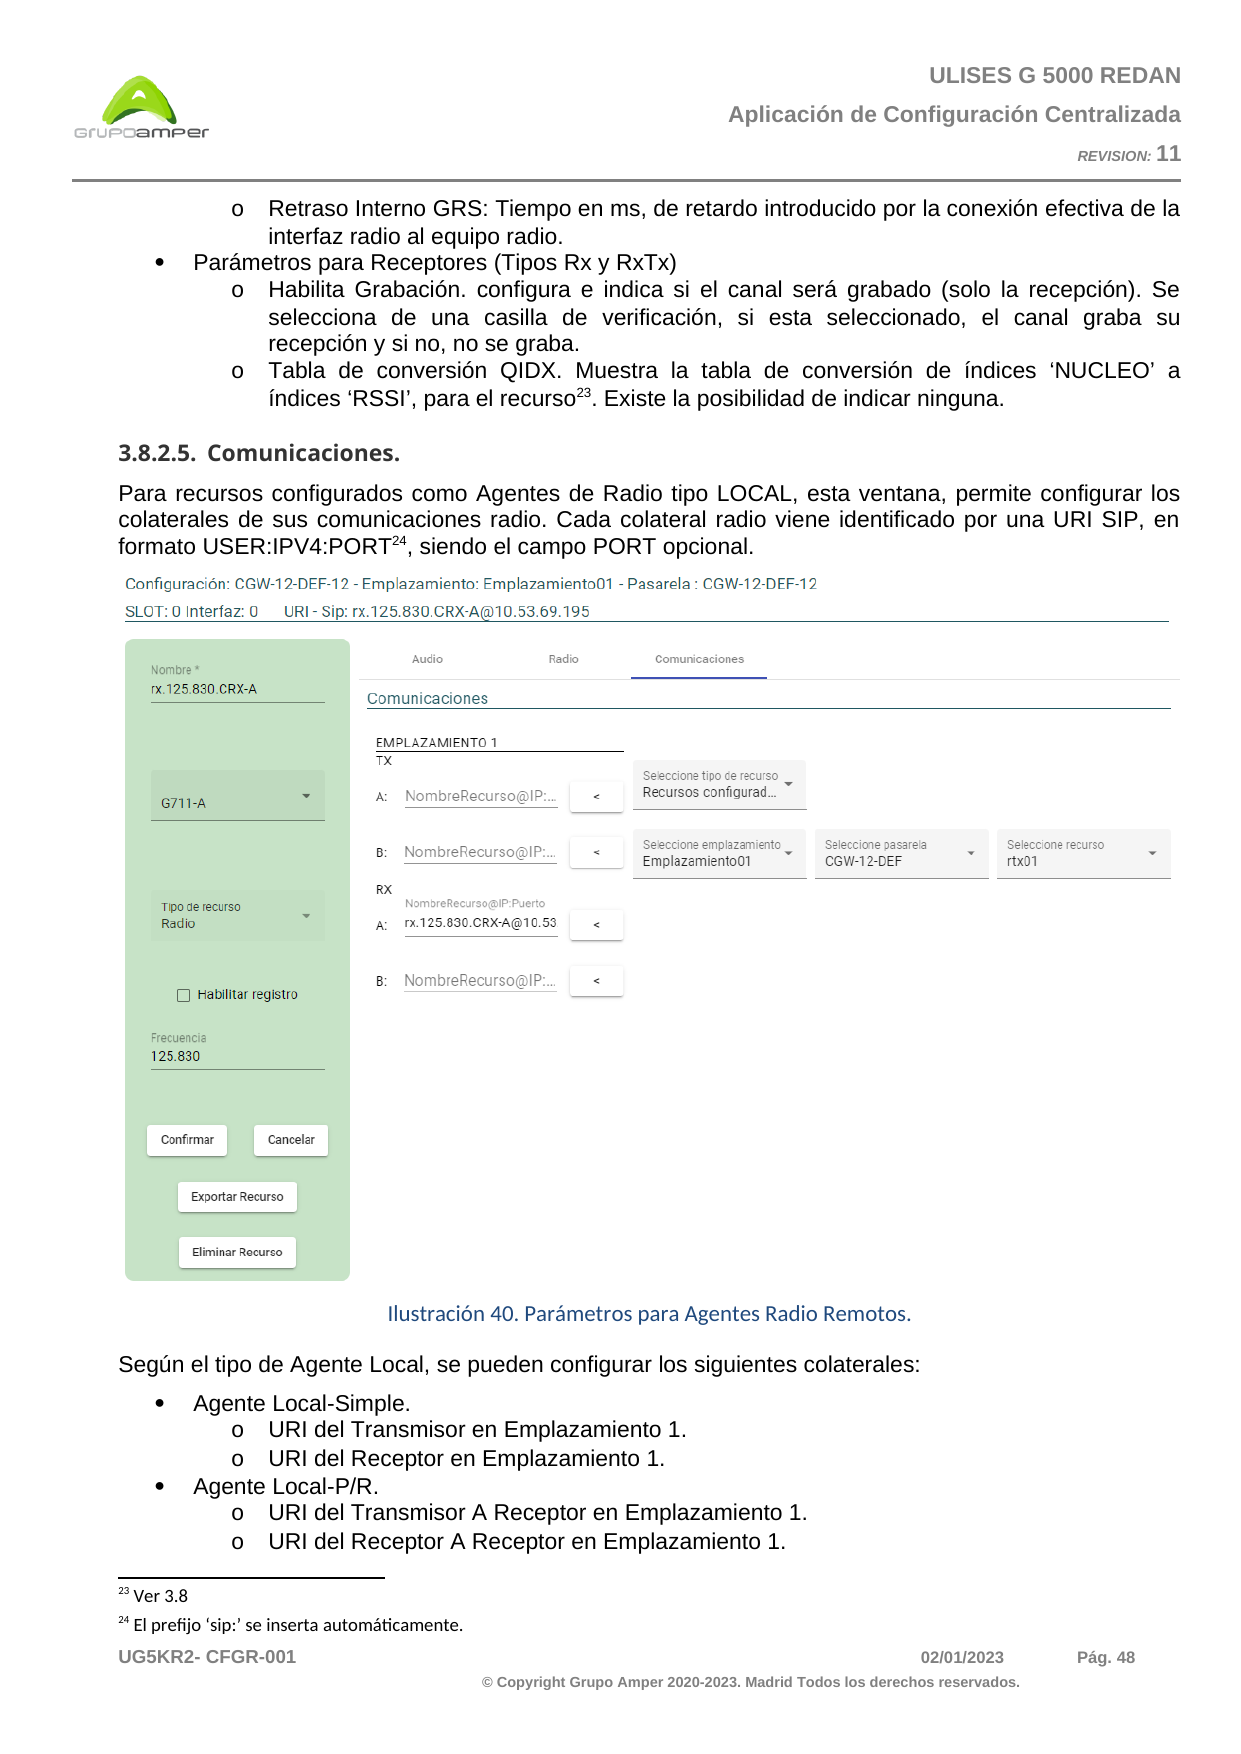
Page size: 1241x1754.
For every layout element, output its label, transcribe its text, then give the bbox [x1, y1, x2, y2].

list Habilita Grabación. configura e indica si el canal será grabado (solo la recepción). Se selecciona de una casilla de verificación, si esta seleccionado, el canal graba su recepción y si no, no se graba. [231, 276, 1181, 357]
list Agente Local-P/R. [156, 1473, 1181, 1499]
list URI del Receptor en Emplazamiento 1. [231, 1445, 1181, 1473]
list Parámetros para Receptores (Tipos Rx y RxTx) [156, 249, 1181, 276]
text Para recursos configurados como Agentes de Radio tipo LOCAL, esta ventana, permite configurar los colaterales de sus comunicaciones radio. Cada colateral radio viene identificado por una URI SIP, en formato USER:IPV4:PORT, siendo el campo PORT opcional. [118, 480, 1181, 559]
subtitle Comunicaciones. [118, 436, 1181, 468]
picture [71, 64, 211, 151]
text Según el tipo de Agente Local, se pueden configurar los siguientes colaterales: [118, 1351, 1181, 1377]
list URI del Receptor A Receptor en Emplazamiento 1. [231, 1528, 1181, 1556]
picture [118, 571, 1182, 1289]
list Retraso Interno GRS: Tiempo en ms, de retardo introducido por la conexión efectiva de la interfaz radio al equipo radio. [231, 194, 1181, 249]
list URI del Transmisor en Emplazamiento 1. [231, 1416, 1181, 1445]
list Agente Local-Simple. [156, 1390, 1181, 1416]
list Tabla de conversión QIDX. Muestra la tabla de conversión de índices ‘NUCLEO’ a índices ‘RSSI’, para el recurso. Existe la posibilidad de indicar ninguna. [231, 357, 1181, 411]
list URI del Transmisor A Receptor en Emplazamiento 1. [231, 1499, 1181, 1528]
